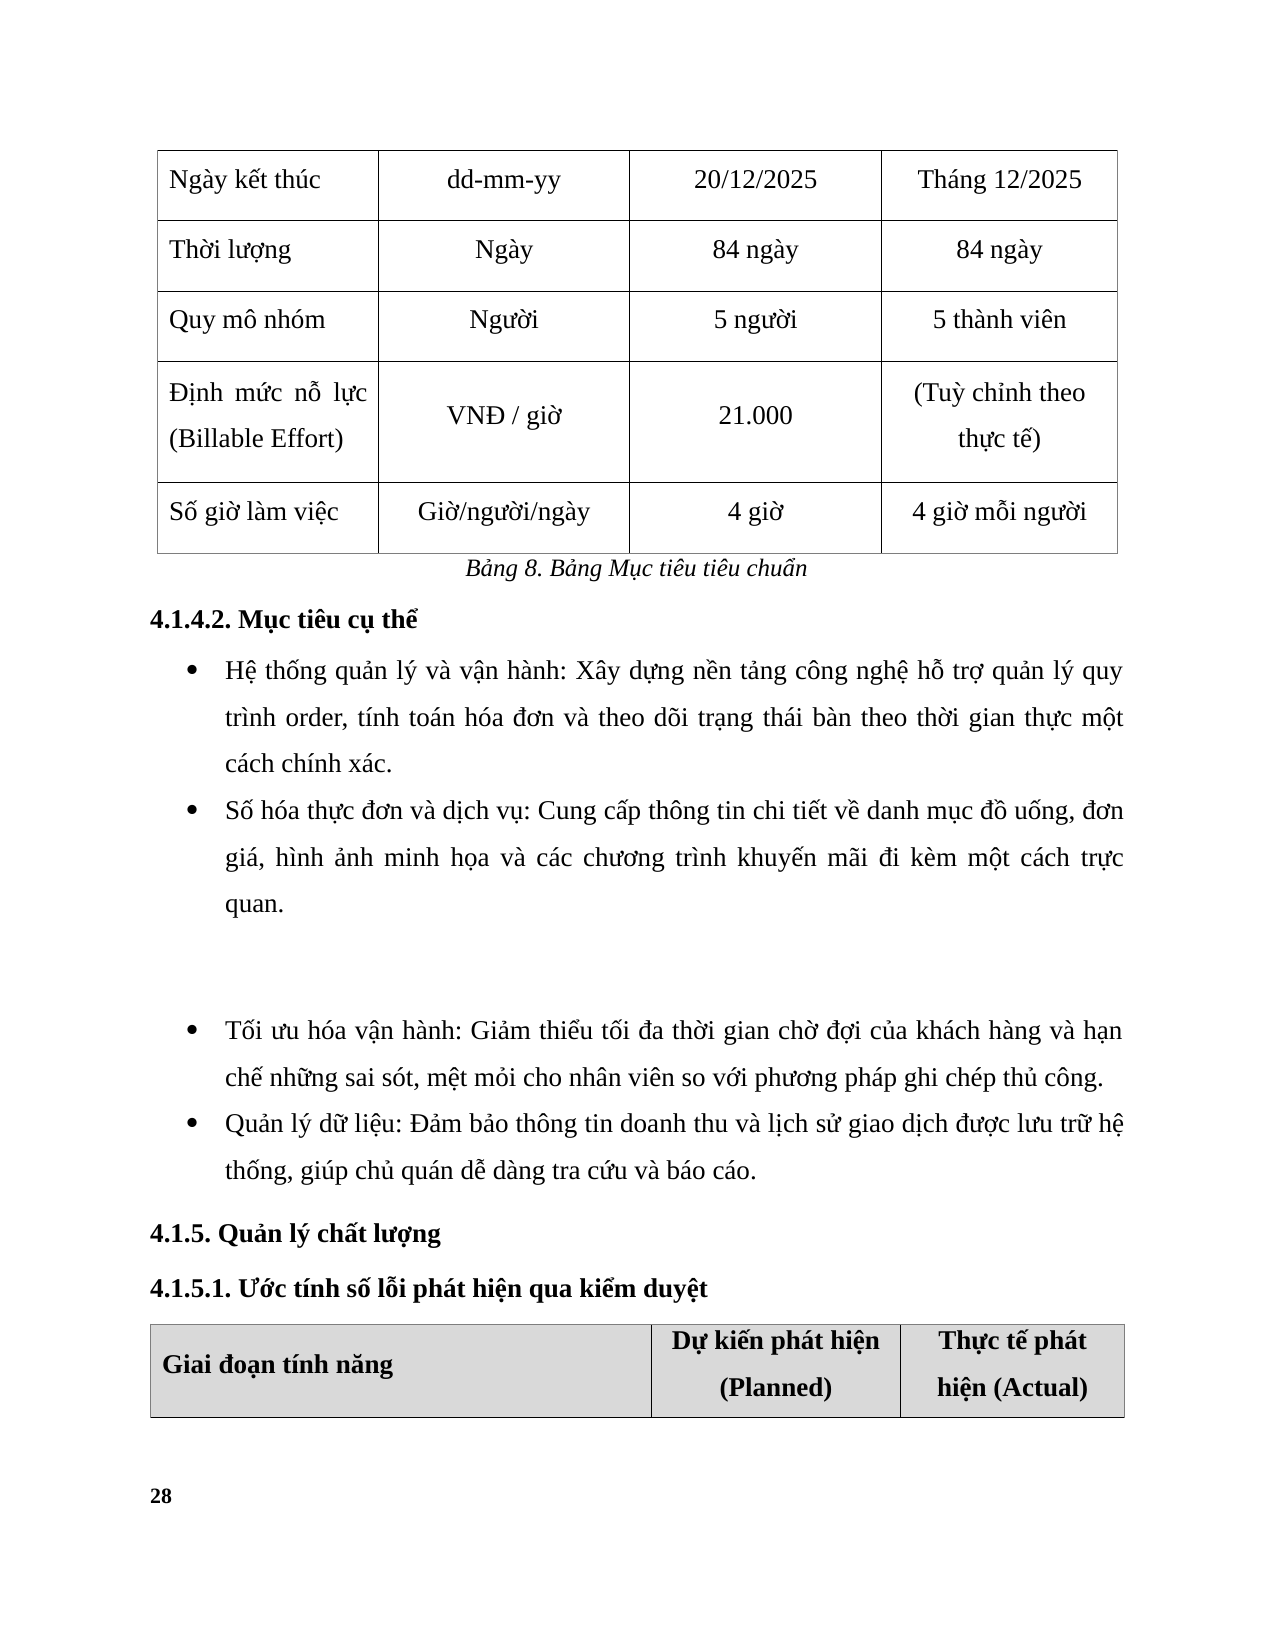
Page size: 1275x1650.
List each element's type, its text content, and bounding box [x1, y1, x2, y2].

table_cell Số giờ làm việc [158, 483, 378, 552]
text Bảng 8. Bảng Mục tiêu tiêu chuẩn [150, 553, 1125, 582]
table_header Thực tế phát hiện (Actual) [901, 1325, 1124, 1417]
table_header Dự kiến phát hiện (Planned) [652, 1325, 900, 1417]
table_cell Định mức nỗ lực (Billable Effort) [158, 362, 378, 482]
table_cell 5 người [630, 292, 881, 361]
table_cell 84 ngày [882, 221, 1117, 291]
table_cell 84 ngày [630, 221, 881, 291]
subtitle 4.1.5. Quản lý chất lượng [150, 1218, 1125, 1249]
table_cell dd-mm-yy [379, 151, 629, 220]
table_cell 20/12/2025 [630, 151, 881, 220]
table_cell 4 giờ [630, 483, 881, 552]
table_cell Người [379, 292, 629, 361]
table_cell Quy mô nhóm [158, 292, 378, 361]
table_cell Ngày kết thúc [158, 151, 378, 220]
table_cell Tháng 12/2025 [882, 151, 1117, 220]
table_header Giai đoạn tính năng [151, 1325, 651, 1417]
subtitle 4.1.5.1. Ước tính số lỗi phát hiện qua kiểm duyệt [150, 1273, 1125, 1304]
subtitle 4.1.4.2. Mục tiêu cụ thể [150, 603, 1125, 634]
list Số hóa thực đơn và dịch vụ: Cung cấp thông tin chi tiết về danh mục đồ uống, đơn giá, hình ảnh minh họa và các chương trình khuyến mãi đi kèm một cách trực quan. [187, 794, 1125, 918]
list Tối ưu hóa vận hành: Giảm thiểu tối đa thời gian chờ đợi của khách hàng và hạn chế những sai sót, mệt mỏi cho nhân viên so với phương pháp ghi chép thủ công. [187, 1014, 1125, 1092]
table_cell 21.000 [630, 362, 881, 482]
table_cell Ngày [379, 221, 629, 291]
table_cell VNĐ / giờ [379, 362, 629, 482]
table_cell Thời lượng [158, 221, 378, 291]
table_cell (Tuỳ chỉnh theo thực tế) [882, 362, 1117, 482]
table_cell 4 giờ mỗi người [882, 483, 1117, 552]
list Hệ thống quản lý và vận hành: Xây dựng nền tảng công nghệ hỗ trợ quản lý quy trình order, tính toán hóa đơn và theo dõi trạng thái bàn theo thời gian thực một cách chính xác. [187, 654, 1125, 778]
table_cell 5 thành viên [882, 292, 1117, 361]
table_cell Giờ/người/ngày [379, 483, 629, 552]
list Quản lý dữ liệu: Đảm bảo thông tin doanh thu và lịch sử giao dịch được lưu trữ hệ thống, giúp chủ quán dễ dàng tra cứu và báo cáo. [187, 1107, 1125, 1185]
